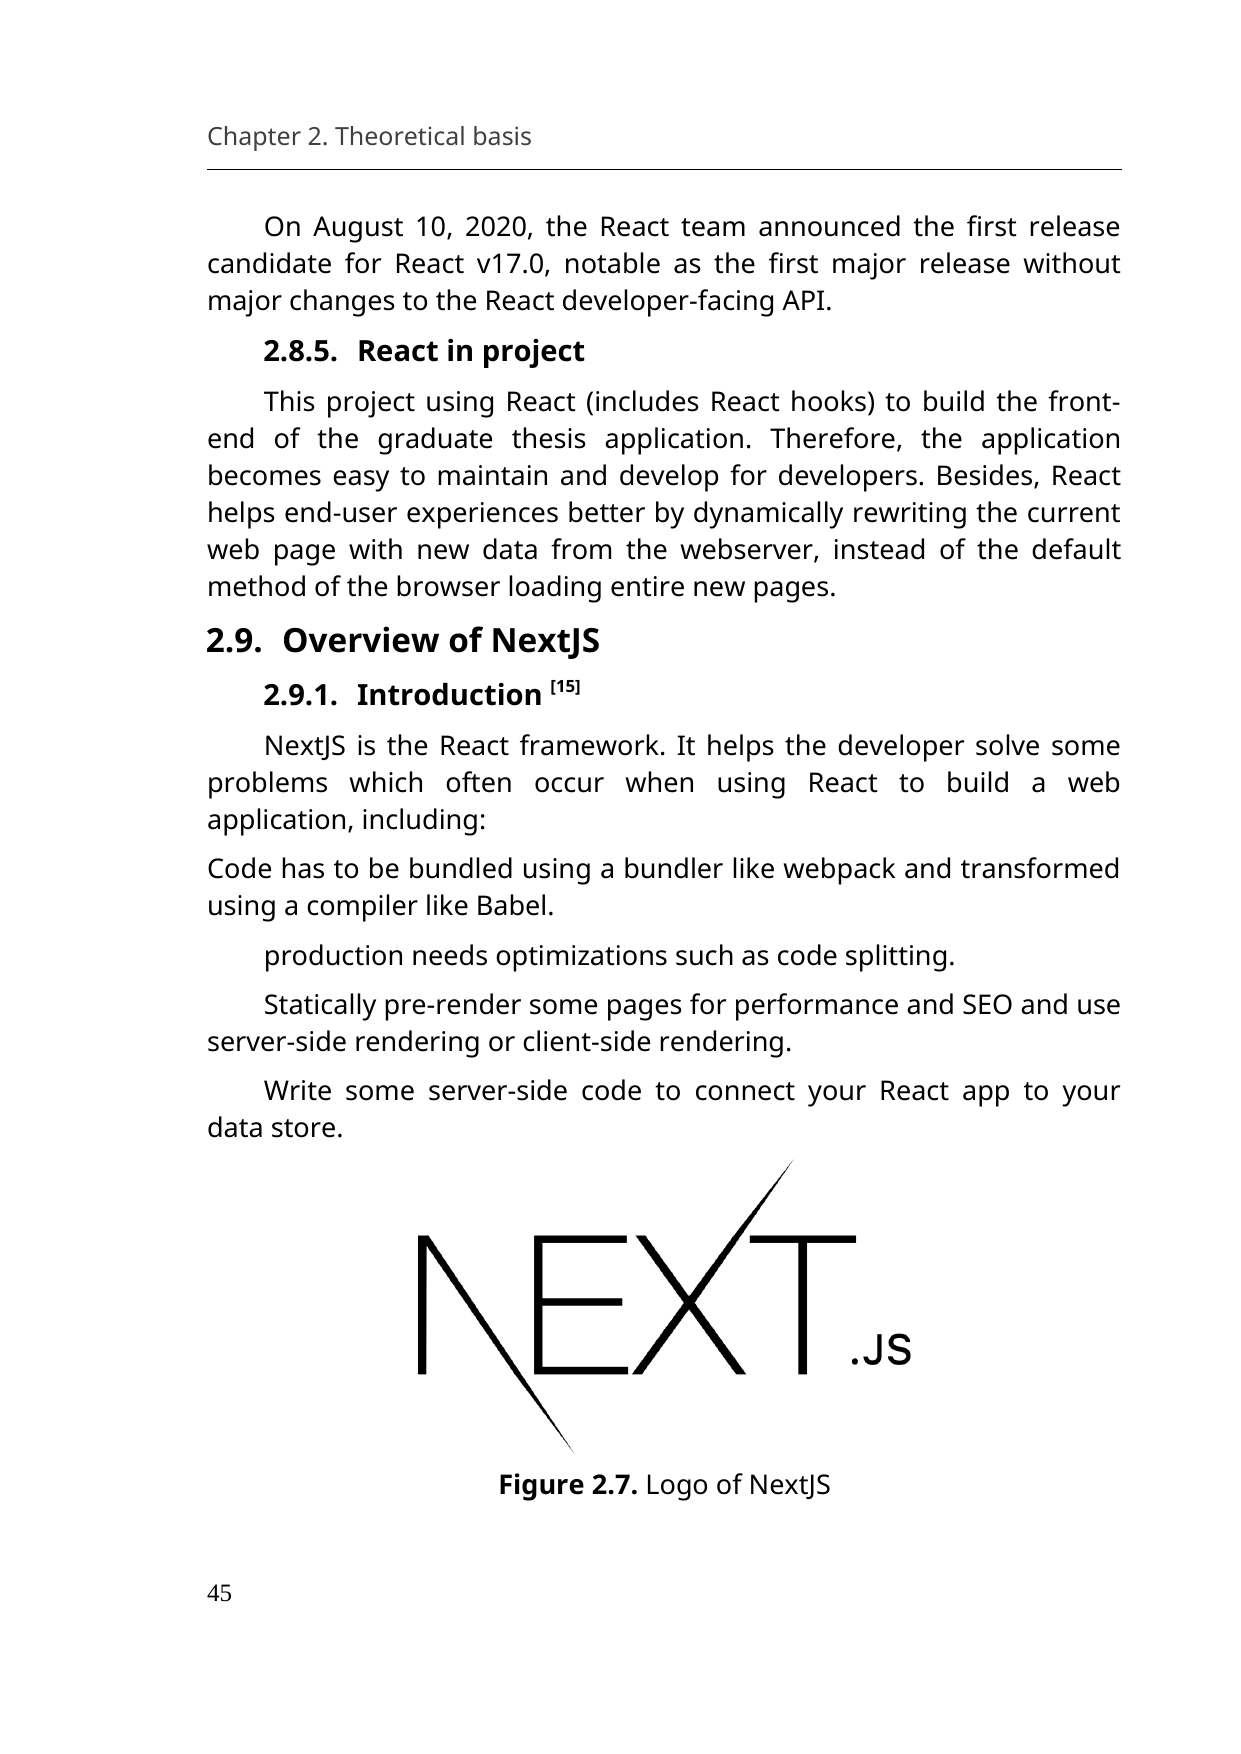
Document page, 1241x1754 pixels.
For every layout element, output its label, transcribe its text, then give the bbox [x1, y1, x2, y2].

subtitle Introduction [15] [263, 674, 1122, 714]
subtitle Overview of NextJS [206, 616, 1122, 662]
picture [417, 1157, 911, 1454]
text Code has to be bundled using a bundler like webpack and transformed using a compiler like Babel. [207, 850, 1122, 923]
text This project using React (includes React hooks) to build the front-end of the graduate thesis application. Therefore, the application becomes easy to maintain and develop for developers. Besides, React helps end-user experiences better by dynamically rewriting the current web page with new data from the webserver, instead of the default method of the browser loading entire new pages. [207, 383, 1122, 604]
subtitle React in project [263, 331, 1122, 370]
text NextJS is the React framework. It helps the developer solve some problems which often occur when using React to build a web application, including: [207, 727, 1122, 837]
text Statically pre-render some pages for performance and SEO and use server-side rendering or client-side rendering. [207, 985, 1122, 1059]
text Figure 2.7. Logo of NextJS [207, 1466, 1122, 1502]
text Write some server-side code to connect your React app to your data store. [207, 1072, 1122, 1145]
text production needs optimizations such as code splitting. [207, 936, 1122, 973]
text On August 10, 2020, the React team announced the first release candidate for React v17.0, notable as the first major release without major changes to the React developer-facing API. [207, 207, 1122, 318]
